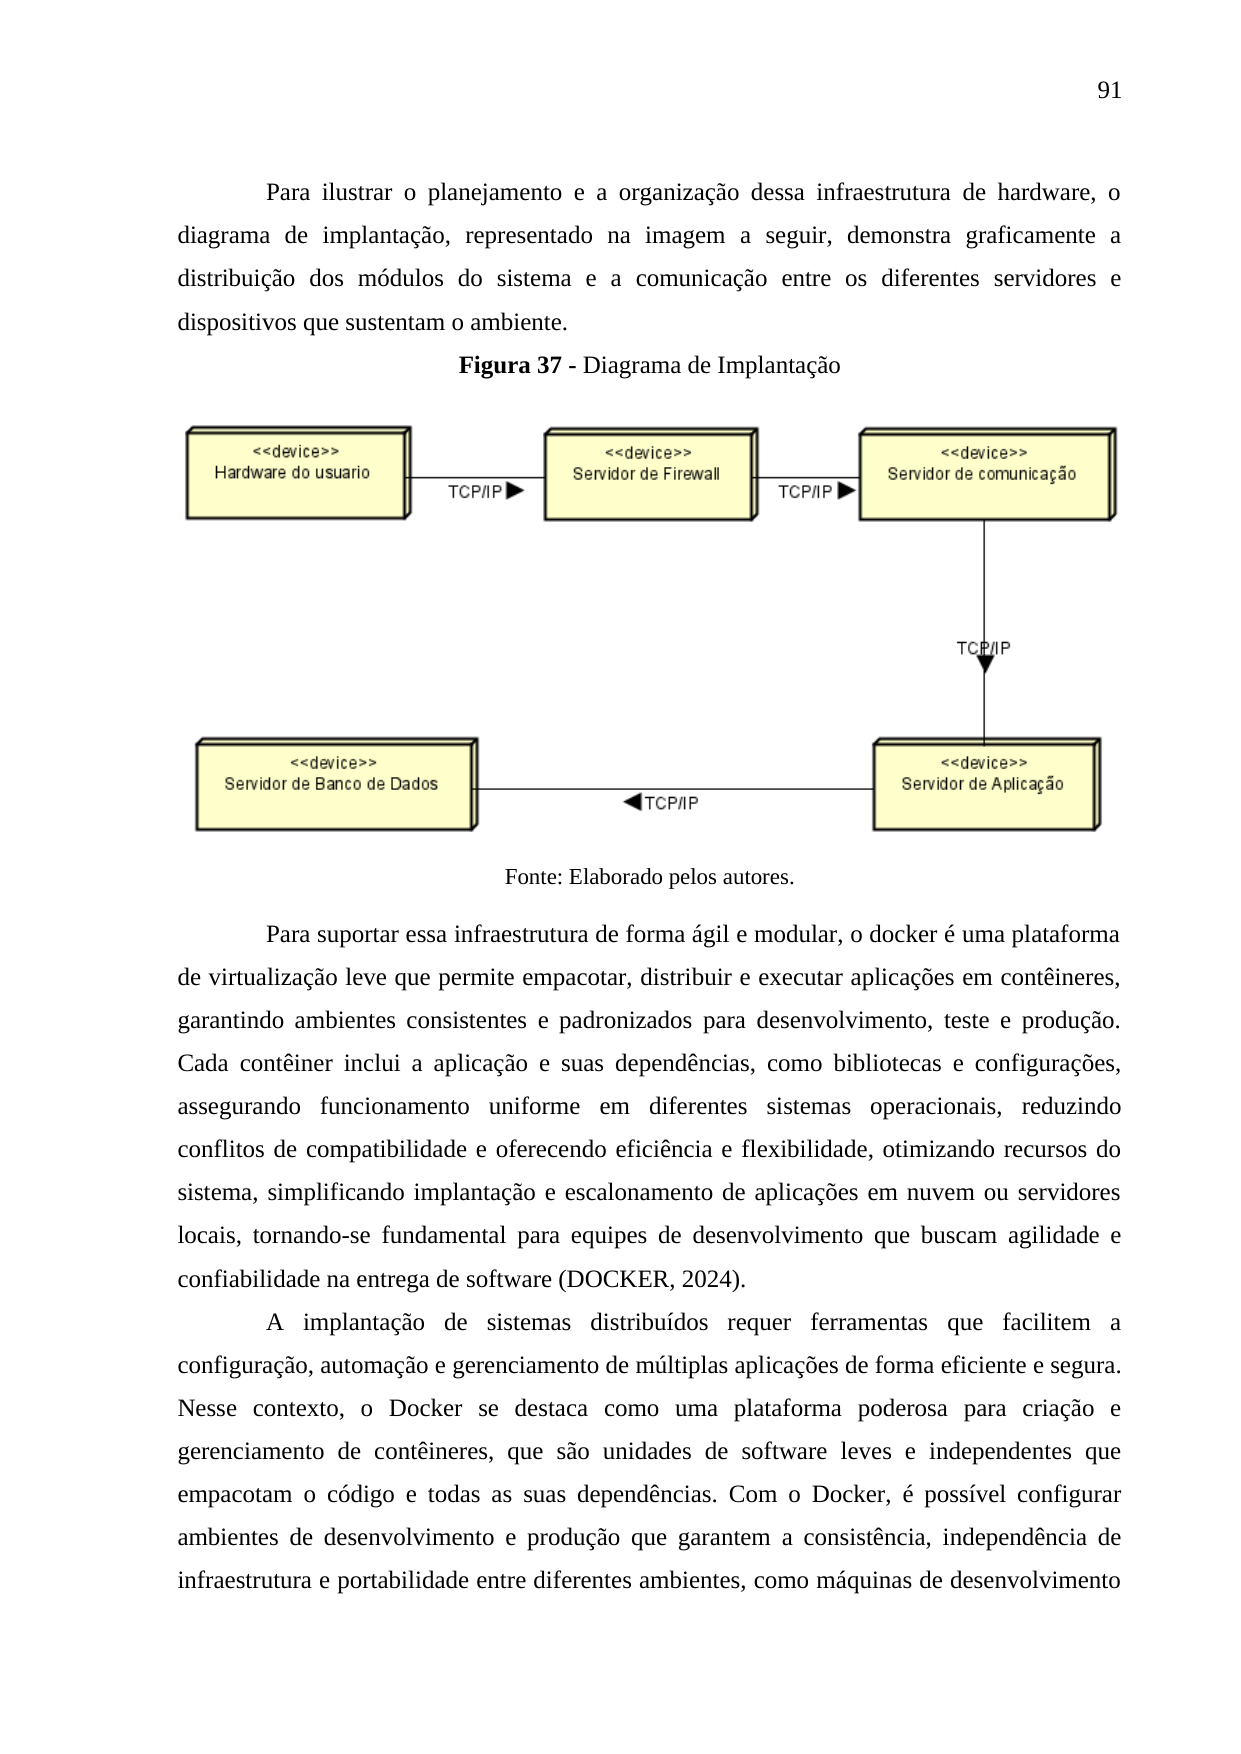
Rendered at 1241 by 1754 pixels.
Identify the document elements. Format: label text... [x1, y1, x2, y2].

text Fonte: Elaborado pelos autores. [177, 864, 1122, 889]
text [177, 1307, 1122, 1594]
picture [177, 392, 1123, 864]
text Para ilustrar o planejamento e a organização dessa infraestrutura de hardware, o diagrama de implantação, representado na imagem a seguir, demonstra graficamente a distribuição dos módulos do sistema e a comunicação entre os diferentes servidores e dispositivos que sustentam o ambiente. [177, 177, 1122, 335]
text Para suportar essa infraestrutura de forma ágil e modular, o docker é uma plataforma de virtualização leve que permite empacotar, distribuir e executar aplicações em contêineres, garantindo ambientes consistentes e padronizados para desenvolvimento, teste e produção. Cada contêiner inclui a aplicação e suas dependências, como bibliotecas e configurações, assegurando funcionamento uniforme em diferentes sistemas operacionais, reduzindo conflitos de compatibilidade e oferecendo eficiência e flexibilidade, otimizando recursos do sistema, simplificando implantação e escalonamento de aplicações em nuvem ou servidores locais, tornando-se fundamental para equipes de desenvolvimento que buscam agilidade e confiabilidade na entrega de software (DOCKER, 2024). [177, 919, 1122, 1292]
text Figura 37 - Diagrama de Implantação [177, 350, 1122, 378]
